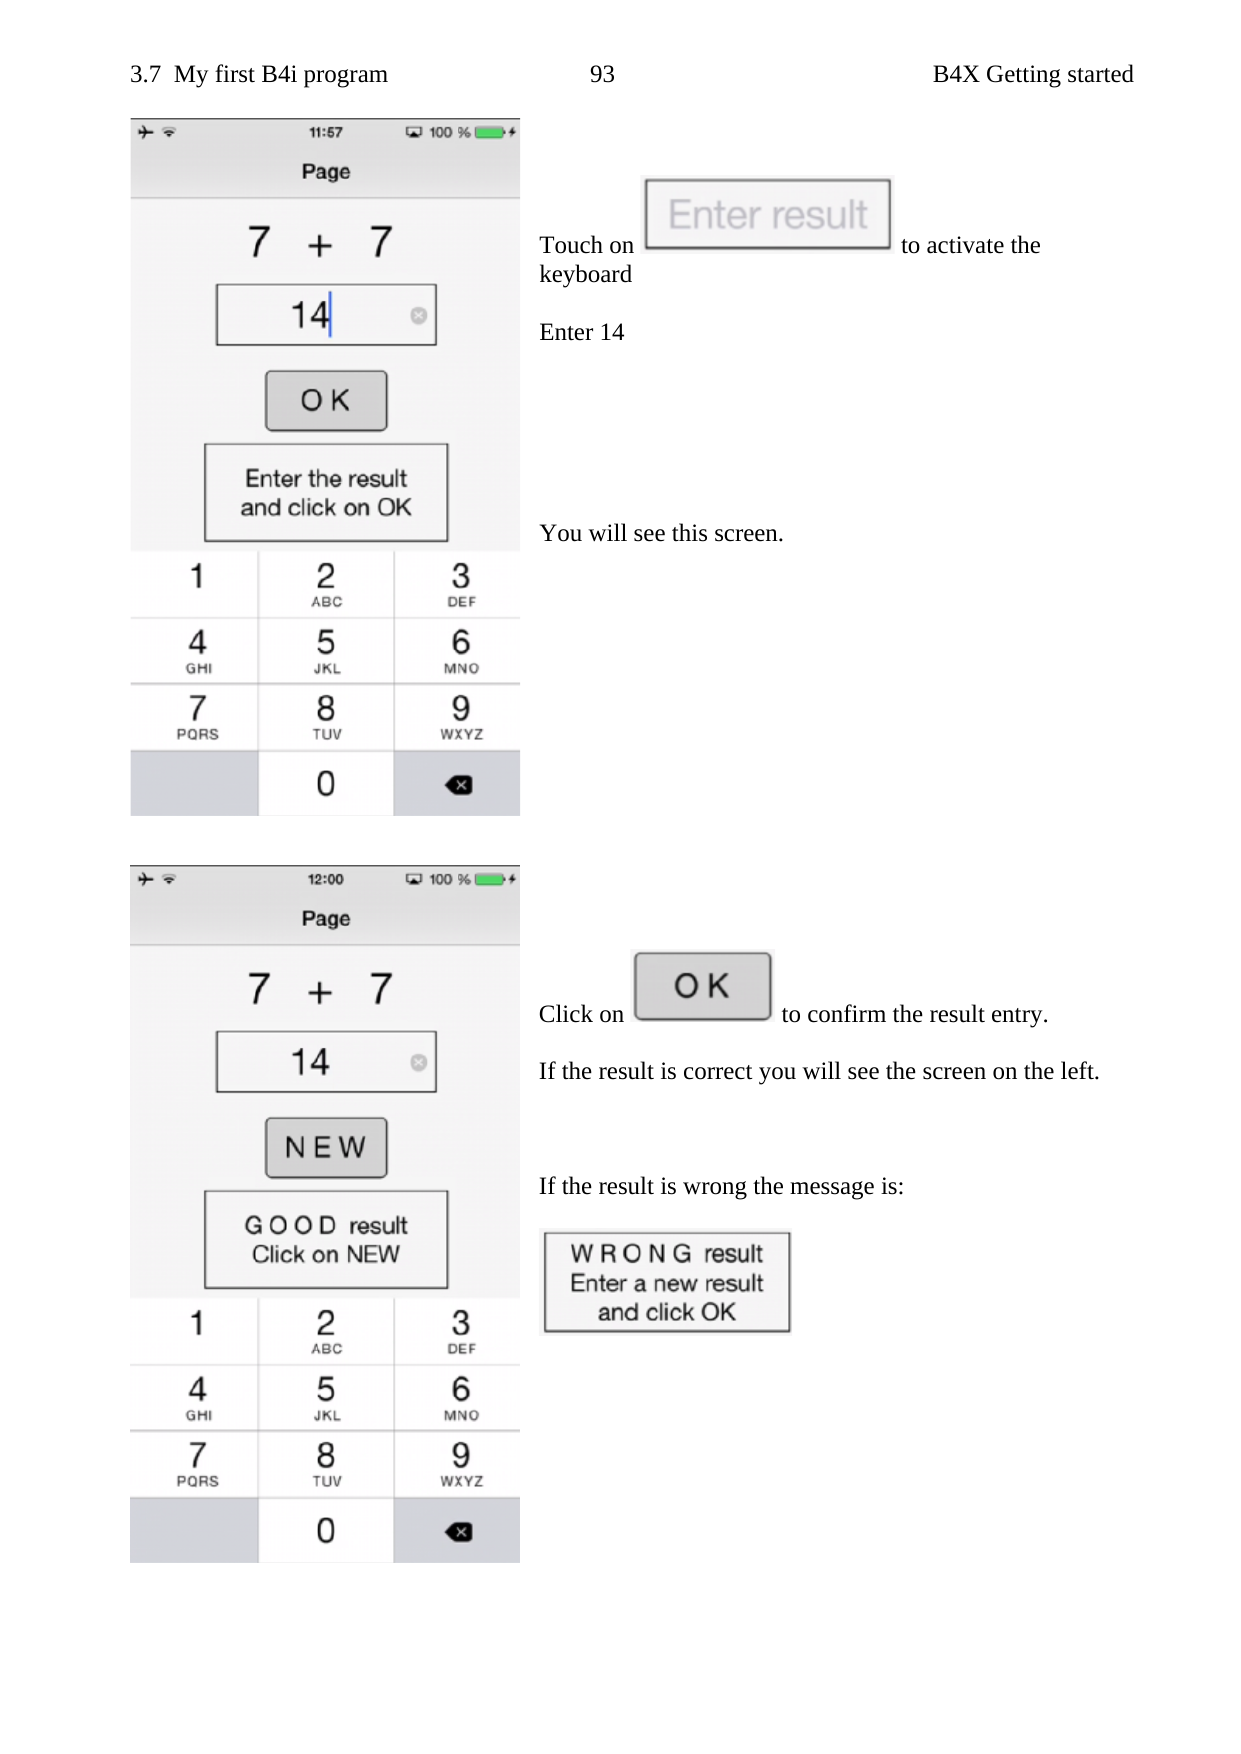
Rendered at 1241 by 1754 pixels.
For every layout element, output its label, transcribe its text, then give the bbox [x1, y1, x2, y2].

text If the result is correct you will see the screen on the left. [520, 1056, 1134, 1085]
text You will see this screen. [521, 518, 1134, 547]
picture [538, 1228, 793, 1336]
picture [130, 118, 521, 816]
text If the result is wrong the message is: [520, 1171, 1134, 1200]
picture [630, 949, 776, 1022]
picture [130, 865, 520, 1563]
picture [640, 175, 895, 254]
text Enter 14 [521, 317, 1134, 345]
text Click on to confirm the result entry. [520, 949, 1134, 1027]
